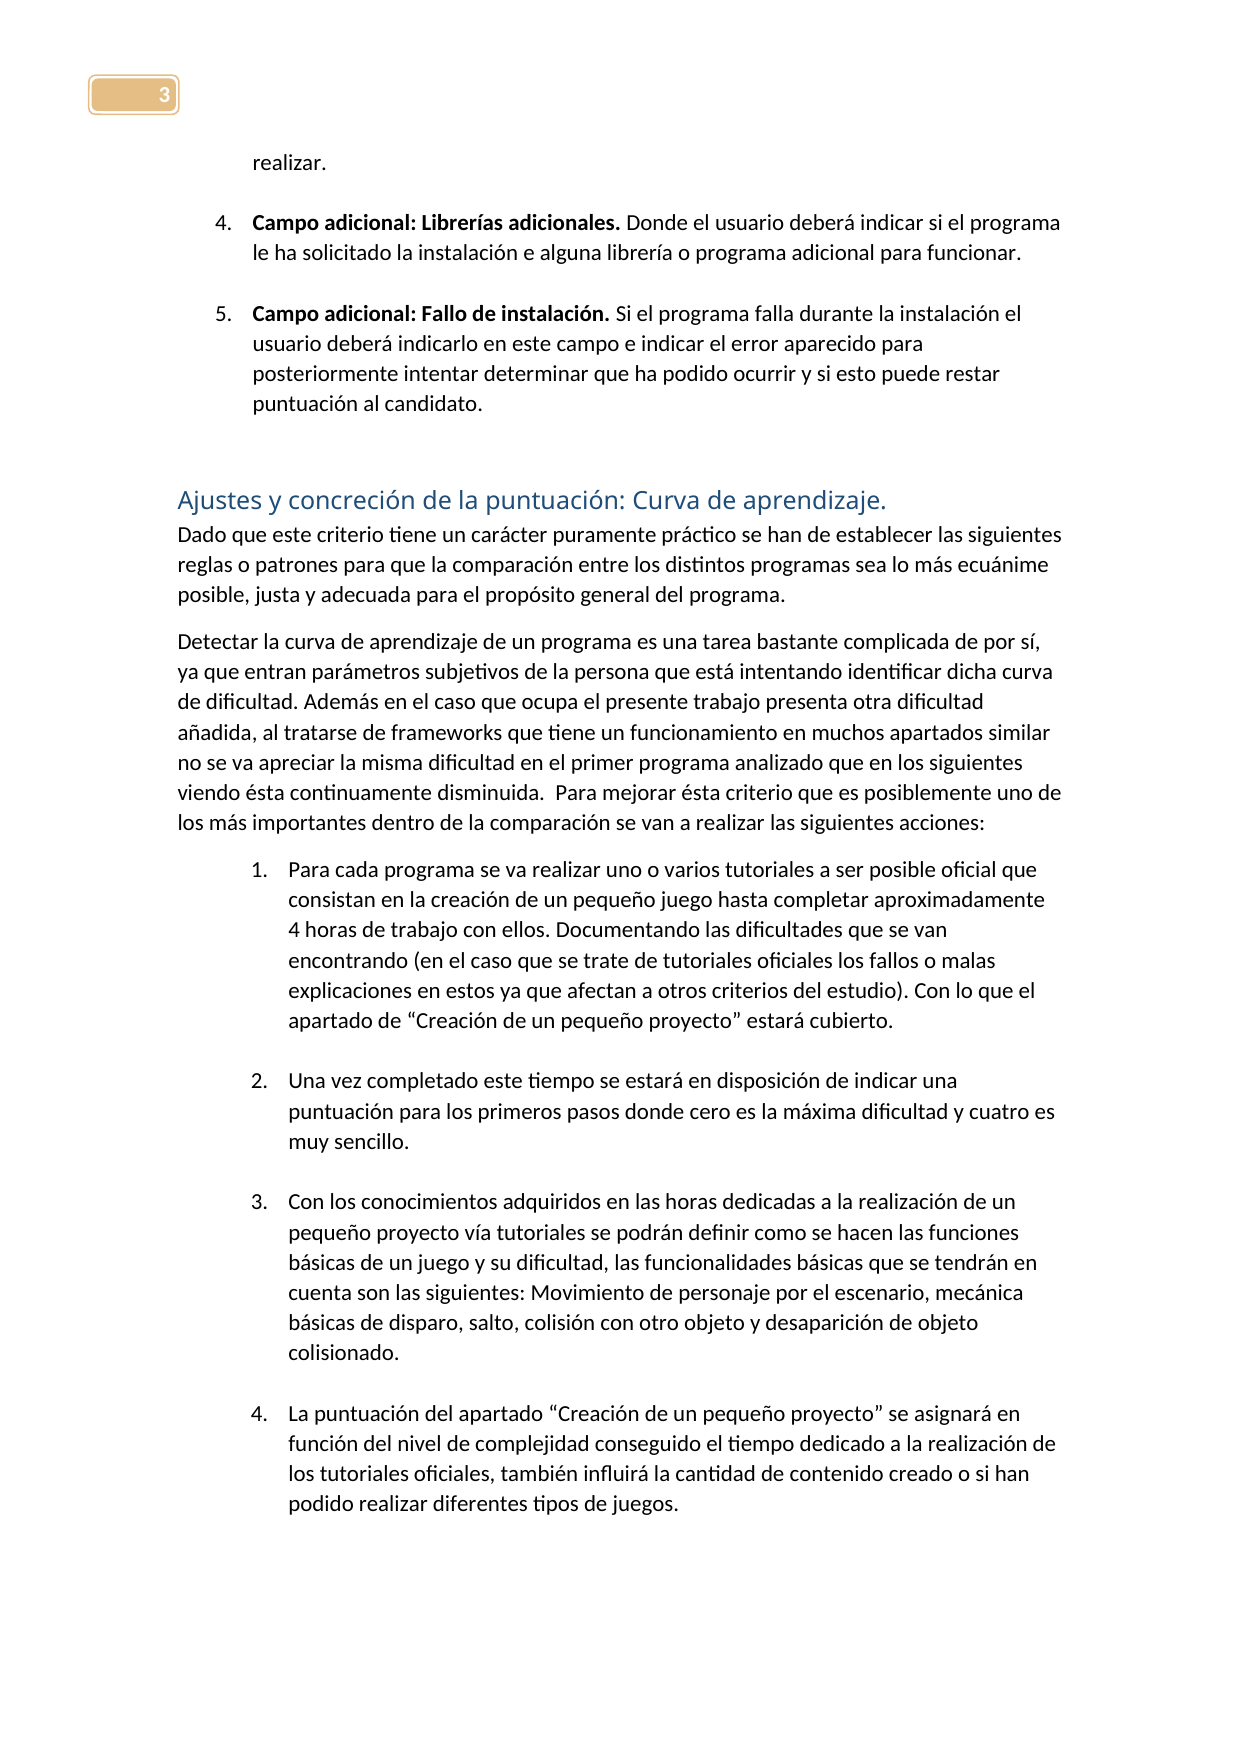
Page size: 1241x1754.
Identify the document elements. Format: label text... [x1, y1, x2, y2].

list Con los conocimientos adquiridos en las horas dedicadas a la realización de un pequeño proyecto vía tutoriales se podrán definir como se hacen las funciones básicas de un juego y su dificultad, las funcionalidades básicas que se tendrán en cuenta son las siguientes: Movimiento de personaje por el escenario, mecánica básicas de disparo, salto, colisión con otro objeto y desaparición de objeto colisionado. [251, 1187, 1063, 1397]
subtitle Ajustes y concreción de la puntuación: Curva de aprendizaje. [177, 483, 1063, 517]
text Detectar la curva de aprendizaje de un programa es una tarea bastante complicada de por sí, ya que entran parámetros subjetivos de la persona que está intentando identificar dicha curva de dificultad. Además en el caso que ocupa el presente trabajo presenta otra dificultad añadida, al tratarse de frameworks que tiene un funcionamiento en muchos apartados similar no se va apreciar la misma dificultad en el primer programa analizado que en los siguientes viendo ésta continuamente disminuida. Para mejorar ésta criterio que es posiblemente uno de los más importantes dentro de la comparación se van a realizar las siguientes acciones: [177, 627, 1063, 836]
list Para cada programa se va realizar uno o varios tutoriales a ser posible oficial que consistan en la creación de un pequeño juego hasta completar aproximadamente 4 horas de trabajo con ellos. Documentando las dificultades que se van encontrando (en el caso que se trate de tutoriales oficiales los fallos o malas explicaciones en estos ya que afectan a otros criterios del estudio). Con lo que el apartado de “Creación de un pequeño proyecto” estará cubierto. [251, 855, 1063, 1064]
list Campo adicional: Librerías adicionales. Donde el usuario deberá indicar si el programa le ha solicitado la instalación e alguna librería o programa adicional para funcionar. [215, 208, 1063, 296]
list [215, 148, 1063, 206]
list La puntuación del apartado “Creación de un pequeño proyecto” se asignará en función del nivel de complejidad conseguido el tiempo dedicado a la realización de los tutoriales oficiales, también influirá la cantidad de contenido creado o si han podido realizar diferentes tipos de juegos. [251, 1399, 1063, 1548]
list Una vez completado este tiempo se estará en disposición de indicar una puntuación para los primeros pasos donde cero es la máxima dificultad y cuatro es muy sencillo. [251, 1067, 1063, 1185]
list Campo adicional: Fallo de instalación. Si el programa falla durante la instalación el usuario deberá indicarlo en este campo e indicar el error aparecido para posteriormente intentar determinar que ha podido ocurrir y si esto puede restar puntuación al candidato. [215, 299, 1063, 417]
text Dado que este criterio tiene un carácter puramente práctico se han de establecer las siguientes reglas o patrones para que la comparación entre los distintos programas sea lo más ecuánime posible, justa y adecuada para el propósito general del programa. [177, 520, 1063, 608]
